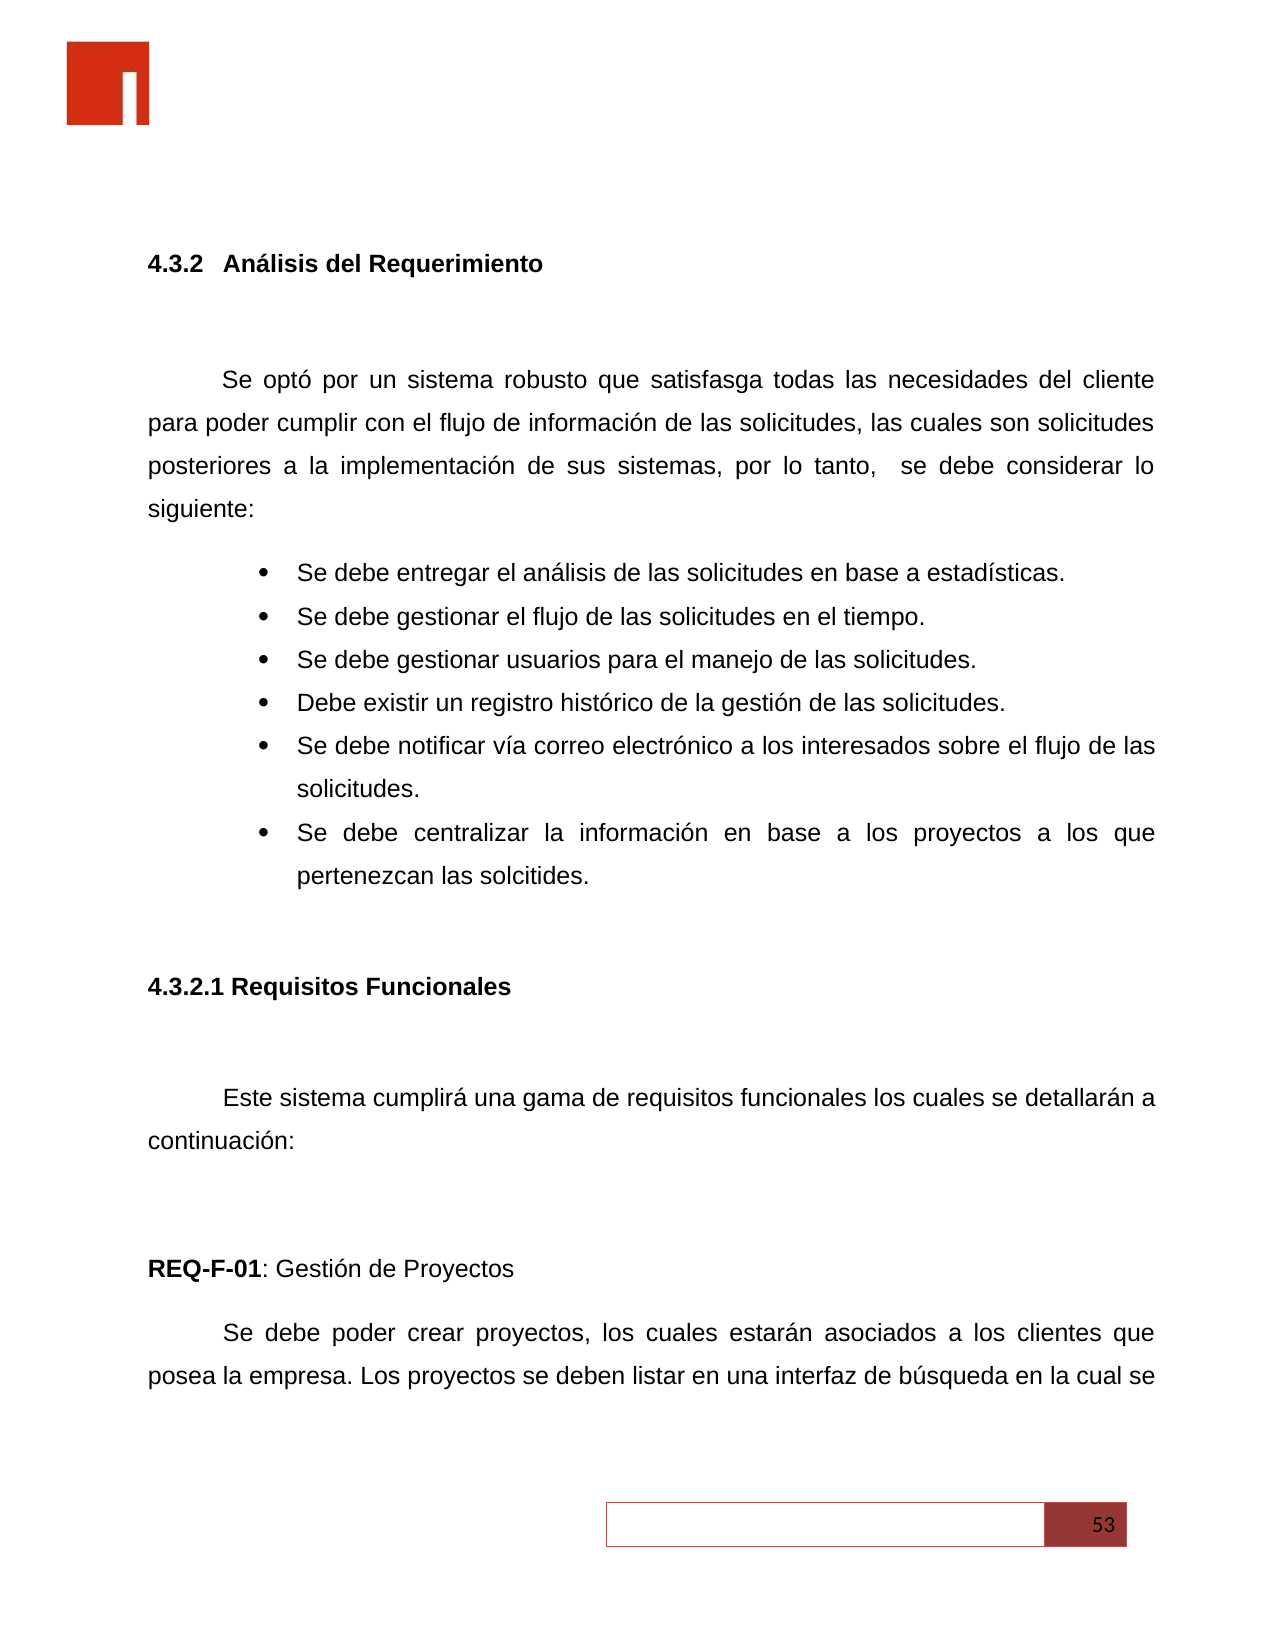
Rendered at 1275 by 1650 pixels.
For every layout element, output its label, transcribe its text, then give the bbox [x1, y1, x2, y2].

subtitle 4.3.2.1 Requisitos Funcionales [148, 972, 1157, 1001]
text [148, 1318, 1157, 1390]
list Se debe entregar el análisis de las solicitudes en base a estadísticas. [259, 558, 1157, 587]
text REQ-F-01: Gestión de Proyectos [148, 1254, 1157, 1283]
list Se debe centralizar la información en base a los proyectos a los que pertenezcan las solcitides. [259, 817, 1157, 889]
text Se optó por un sistema robusto que satisfasga todas las necesidades del cliente para poder cumplir con el flujo de información de las solicitudes, las cuales son solicitudes posteriores a la implementación de sus sistemas, por lo tanto, se debe considerar lo siguiente: [148, 365, 1157, 523]
list Se debe notificar vía correo electrónico a los interesados sobre el flujo de las solicitudes. [259, 731, 1157, 803]
list Debe existir un registro histórico de la gestión de las solicitudes. [259, 688, 1157, 717]
list Se debe gestionar usuarios para el manejo de las solicitudes. [259, 645, 1157, 673]
picture [66, 41, 150, 125]
subtitle 4.3.2 Análisis del Requerimiento [148, 249, 1157, 278]
text Este sistema cumplirá una gama de requisitos funcionales los cuales se detallarán a continuación: [148, 1083, 1157, 1155]
list Se debe gestionar el flujo de las solicitudes en el tiempo. [259, 601, 1157, 630]
